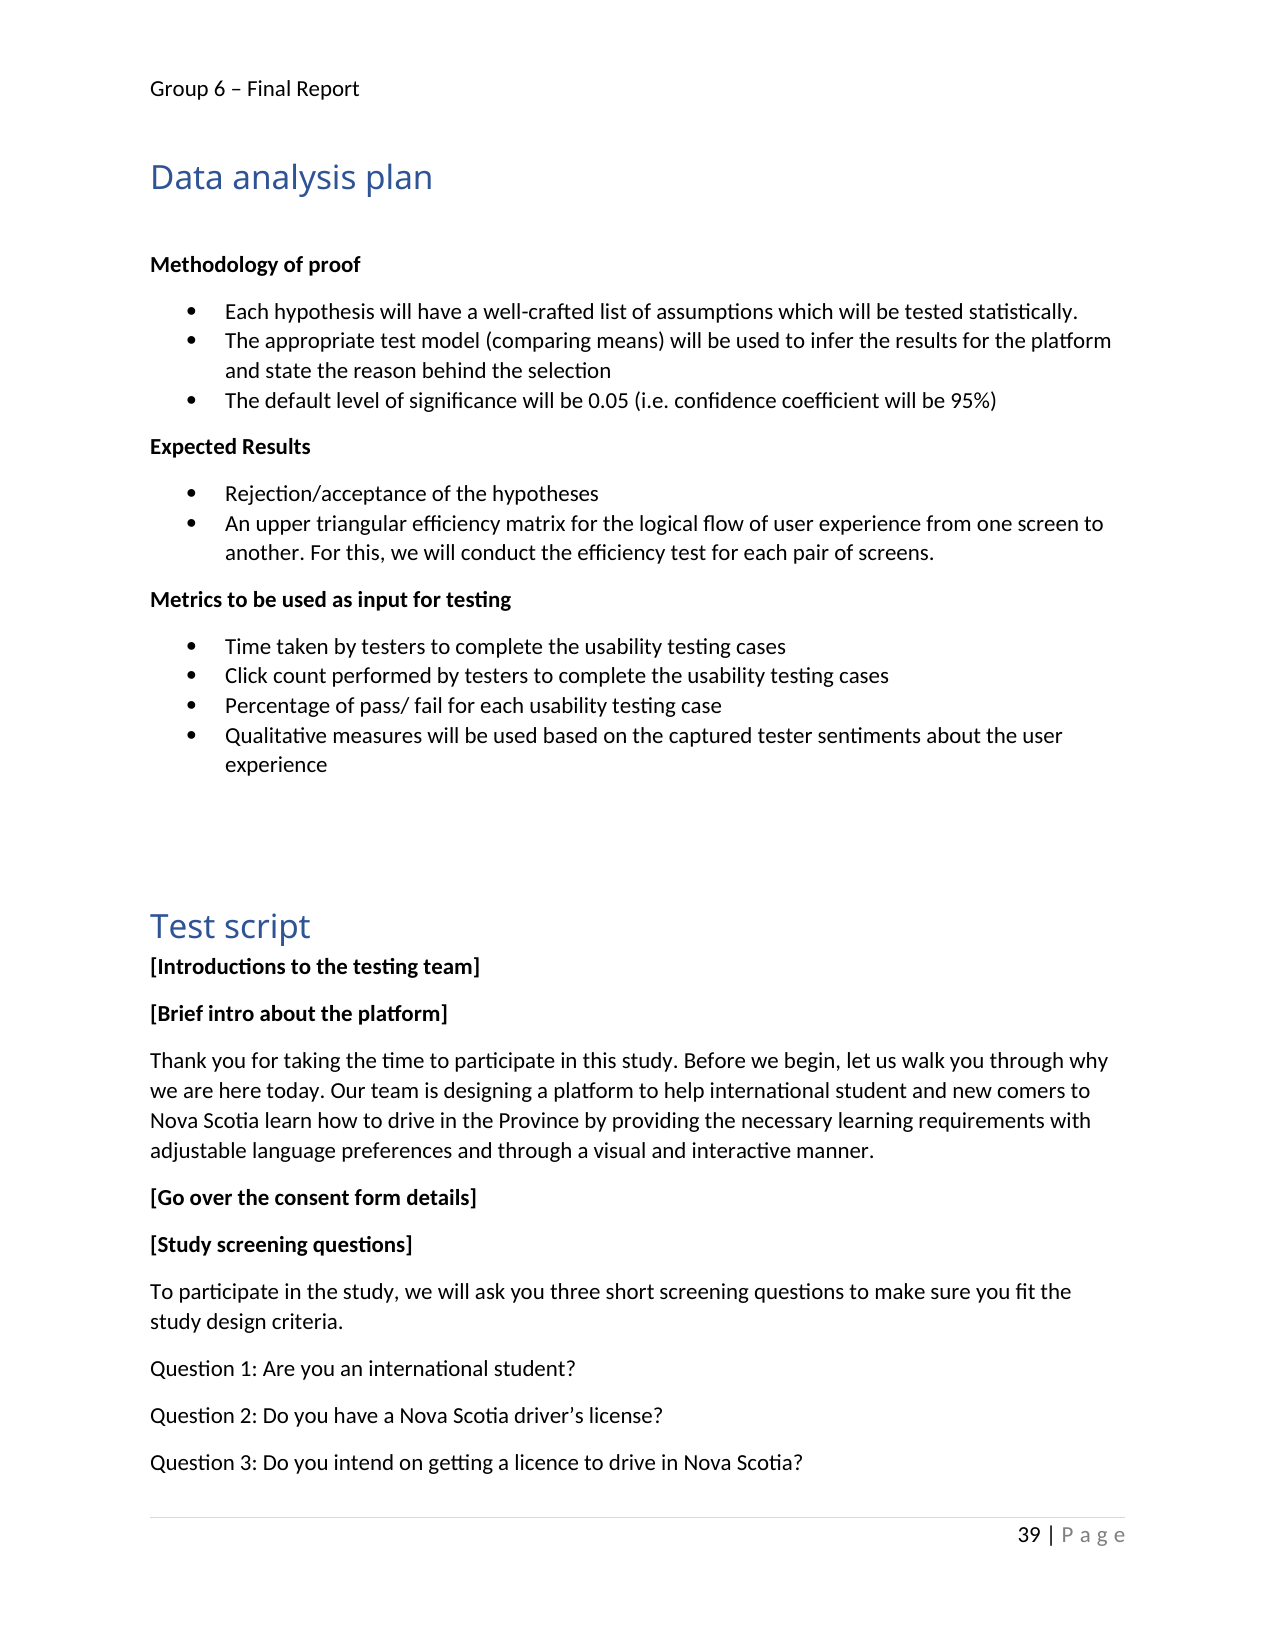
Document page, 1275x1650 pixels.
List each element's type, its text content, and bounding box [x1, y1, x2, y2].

text Question 1: Are you an international student? [150, 1354, 1125, 1382]
text Metrics to be used as input for testing [150, 585, 1125, 613]
subtitle Data analysis plan [150, 154, 1125, 199]
list Rejection/acceptance of the hypotheses [187, 479, 1125, 507]
list An upper triangular efficiency matrix for the logical flow of user experience from one screen to another. For this, we will conduct the efficiency test for each pair of screens. [187, 509, 1125, 567]
text [Introductions to the testing team] [150, 952, 1125, 980]
list Click count performed by testers to complete the usability testing cases [187, 661, 1125, 689]
text [Brief intro about the platform] [150, 999, 1125, 1027]
text To participate in the study, we will ask you three short screening questions to make sure you fit the study design criteria. [150, 1277, 1125, 1335]
text Question 3: Do you intend on getting a licence to drive in Nova Scotia? [150, 1448, 1125, 1476]
text [Study screening questions] [150, 1230, 1125, 1258]
list Qualitative measures will be used based on the captured tester sentiments about the user experience [187, 721, 1125, 778]
text Question 2: Do you have a Nova Scotia driver’s license? [150, 1401, 1125, 1429]
text [Go over the consent form details] [150, 1183, 1125, 1211]
text Thank you for taking the time to participate in this study. Before we begin, let us walk you through why we are here today. Our team is designing a platform to help international student and new comers to Nova Scotia learn how to drive in the Province by providing the necessary learning requirements with adjustable language preferences and through a visual and interactive manner. [150, 1046, 1125, 1164]
list Time taken by testers to complete the usability testing cases [187, 632, 1125, 660]
list The default level of significance will be 0.05 (i.e. confidence coefficient will be 95%) [187, 386, 1125, 414]
list The appropriate test model (comparing means) will be used to infer the results for the platform and state the reason behind the selection [187, 327, 1125, 384]
text Expected Results [150, 432, 1125, 460]
list Each hypothesis will have a well-crafted list of assumptions which will be tested statistically. [187, 297, 1125, 325]
list Percentage of pass/ fail for each usability testing case [187, 691, 1125, 719]
subtitle Test script [150, 903, 1125, 948]
text Methodology of proof [150, 250, 1125, 278]
